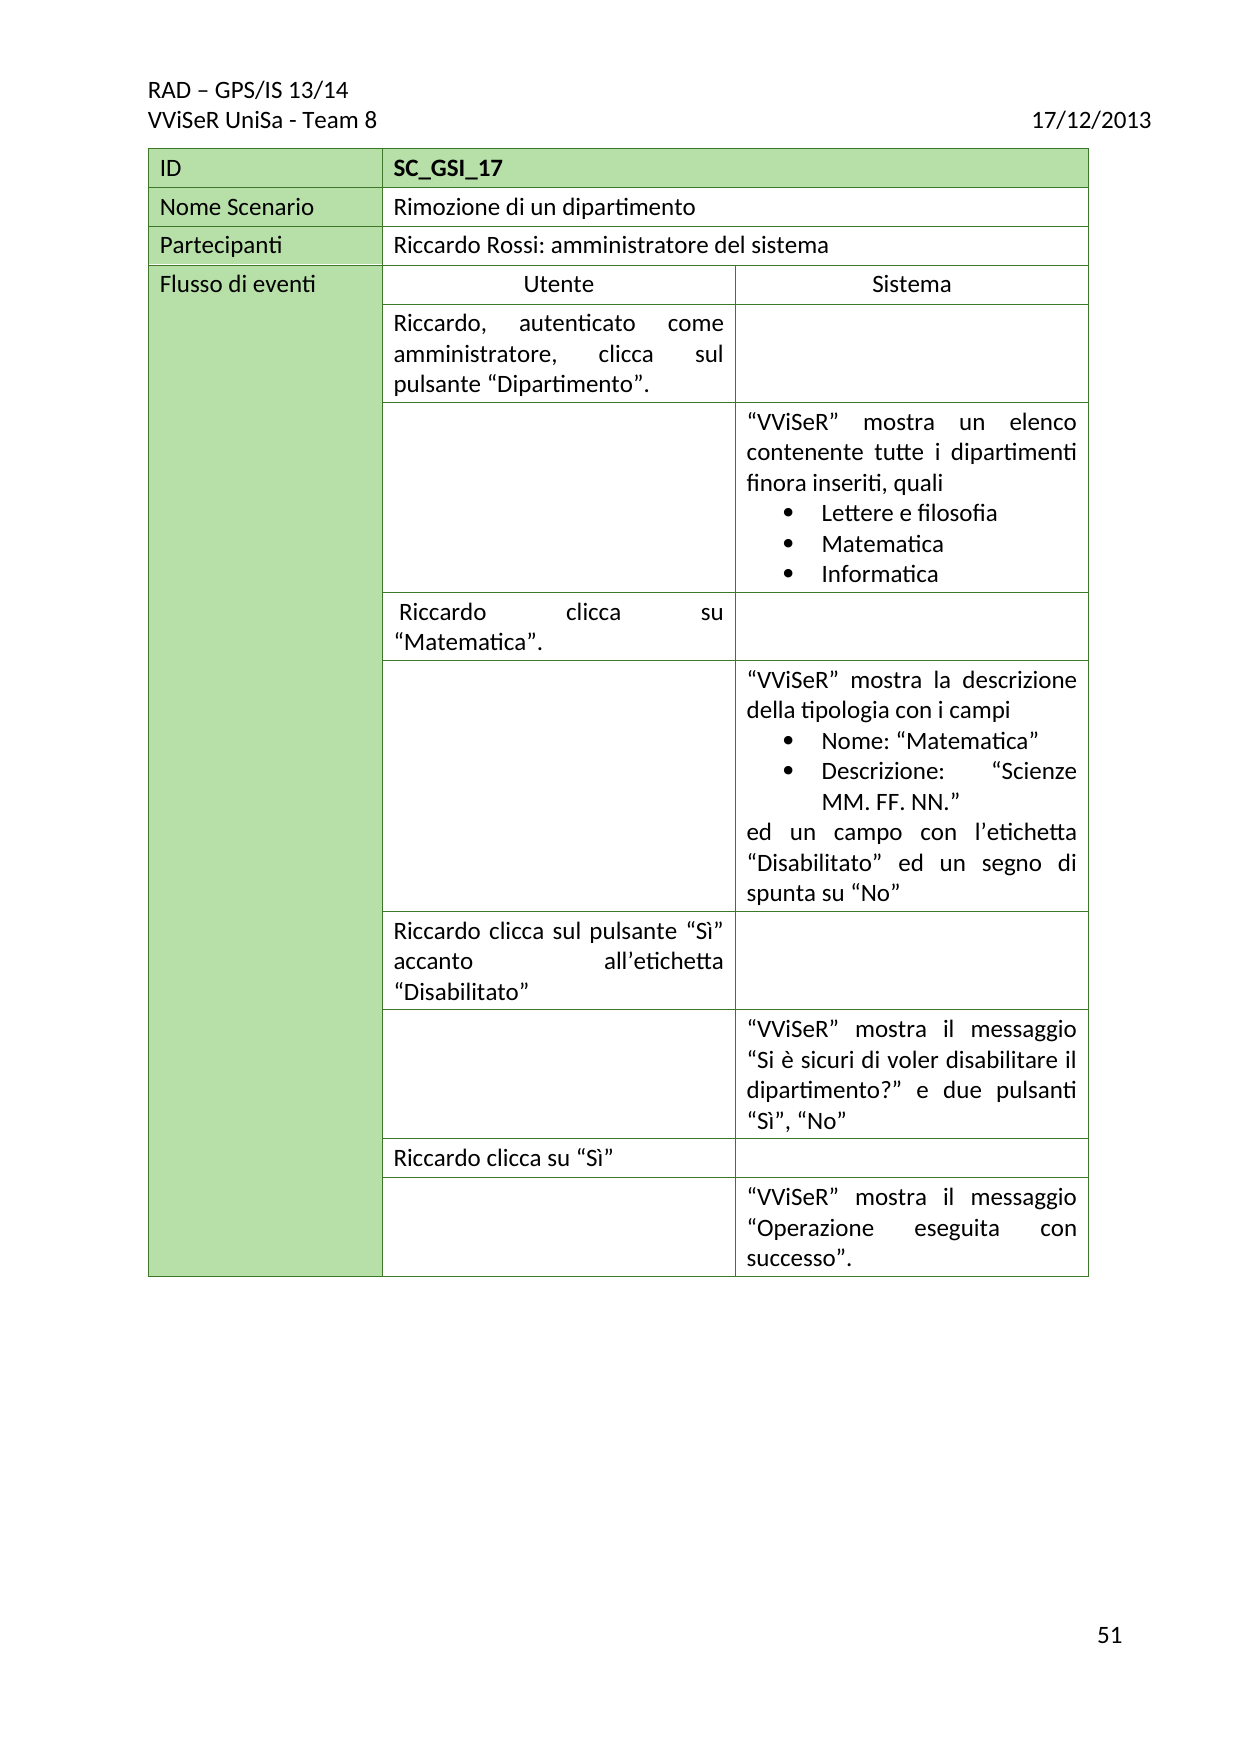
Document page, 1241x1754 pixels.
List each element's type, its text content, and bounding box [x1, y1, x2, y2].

table_cell Riccardo, autenticato come amministratore, clicca sul pulsante “Dipartimento”. [383, 305, 735, 402]
table_cell Utente [383, 266, 735, 303]
table_cell “VViSeR” mostra il messaggio “Si è sicuri di voler disabilitare il dipartimento?” e due pulsanti “Sì”, “No” [736, 1010, 1088, 1138]
table_cell “VViSeR” mostra la descrizione della tipologia con i campi Nome: “Matematica” Descrizione: “Scienze MM. FF. NN.” ed un campo con l’etichetta “Disabilitato” ed un segno di spunta su “No” [736, 661, 1088, 911]
table_cell Riccardo Rossi: amministratore del sistema [383, 227, 1088, 264]
table_cell [383, 1178, 735, 1276]
table_cell “VViSeR” mostra un elenco contenente tutte i dipartimenti finora inseriti, quali Lettere e filosofia Matematica Informatica [736, 403, 1088, 592]
table_cell [736, 593, 1088, 660]
table_cell [736, 1139, 1088, 1177]
table_cell Riccardo clicca su “Sì” [383, 1139, 735, 1177]
table_cell Nome Scenario [149, 188, 382, 226]
table_cell [383, 403, 735, 592]
table_header ID [149, 149, 382, 187]
table_cell Rimozione di un dipartimento [383, 188, 1088, 226]
table_header SC_GSI_17 [383, 149, 1088, 187]
table_cell [383, 1010, 735, 1138]
table_cell [736, 912, 1088, 1009]
table_cell [736, 305, 1088, 402]
table_cell Riccardo clicca su “Matematica”. [383, 593, 735, 660]
table_cell [383, 661, 735, 911]
table_cell “VViSeR” mostra il messaggio “Operazione eseguita con successo”. [736, 1178, 1088, 1276]
table_cell Sistema [736, 266, 1088, 303]
table_cell Riccardo clicca sul pulsante “Sì” accanto all’etichetta “Disabilitato” [383, 912, 735, 1009]
table_cell Flusso di eventi [149, 266, 382, 1276]
table_cell Partecipanti [149, 227, 382, 264]
